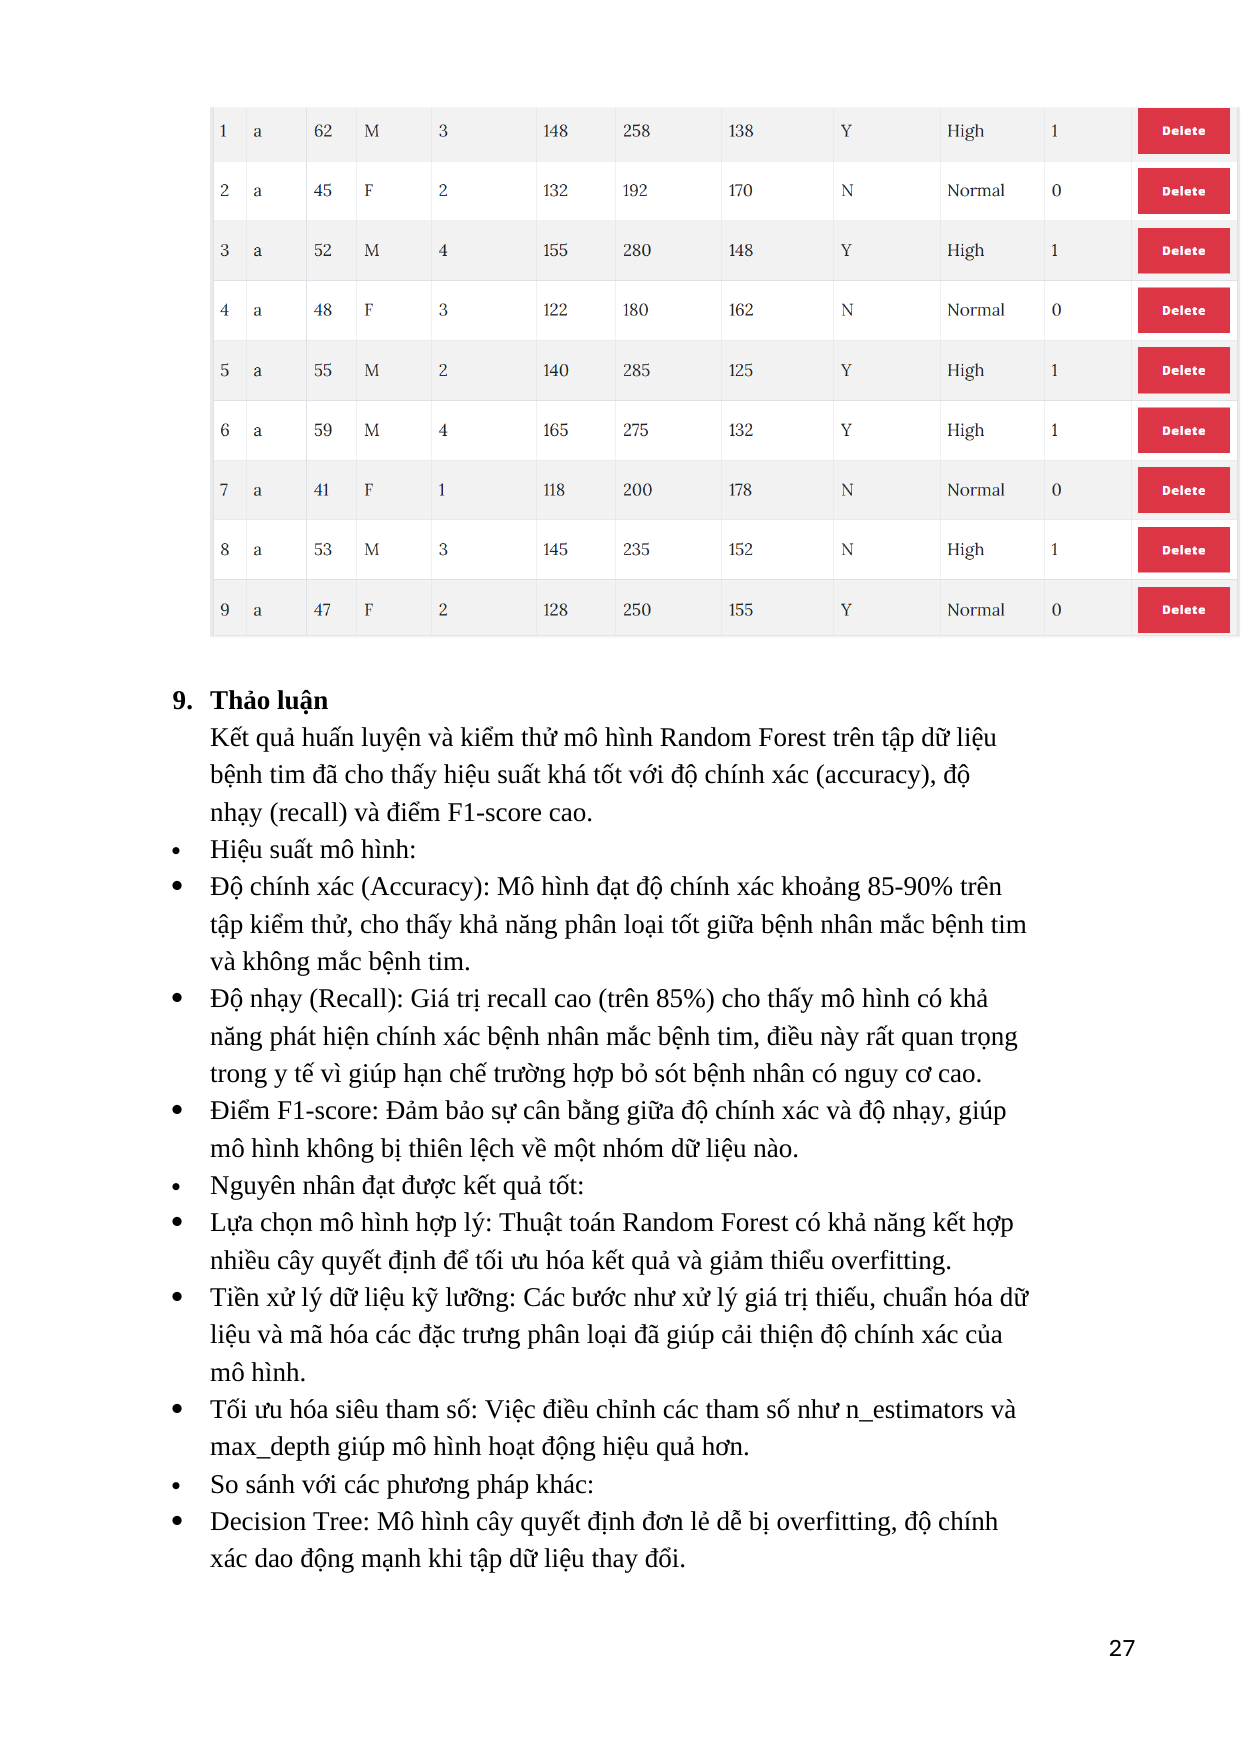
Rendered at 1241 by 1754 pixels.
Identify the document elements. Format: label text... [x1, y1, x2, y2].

list So sánh với các phương pháp khác: [172, 1468, 1030, 1499]
list Lựa chọn mô hình hợp lý: Thuật toán Random Forest có khả năng kết hợp nhiều cây quyết định để tối ưu hóa kết quả và giảm thiểu overfitting. [172, 1206, 1030, 1275]
list Nguyên nhân đạt được kết quả tốt: [172, 1169, 1030, 1200]
list Tiền xử lý dữ liệu kỹ lưỡng: Các bước như xử lý giá trị thiếu, chuẩn hóa dữ liệu và mã hóa các đặc trưng phân loại đã giúp cải thiện độ chính xác của mô hình. [172, 1281, 1030, 1387]
picture [210, 105, 1241, 638]
list Điểm F1-score: Đảm bảo sự cân bằng giữa độ chính xác và độ nhạy, giúp mô hình không bị thiên lệch về một nhóm dữ liệu nào. [172, 1094, 1030, 1163]
list Độ nhạy (Recall): Giá trị recall cao (trên 85%) cho thấy mô hình có khả năng phát hiện chính xác bệnh nhân mắc bệnh tim, điều này rất quan trọng trong y tế vì giúp hạn chế trường hợp bỏ sót bệnh nhân có nguy cơ cao. [172, 982, 1030, 1088]
list Decision Tree: Mô hình cây quyết định đơn lẻ dễ bị overfitting, độ chính xác dao động mạnh khi tập dữ liệu thay đổi. [172, 1505, 1030, 1574]
list Kết quả huấn luyện và kiểm thử mô hình Random Forest trên tập dữ liệu bệnh tim đã cho thấy hiệu suất khá tốt với độ chính xác (accuracy), độ nhạy (recall) và điểm F1-score cao. [210, 721, 1030, 827]
list Hiệu suất mô hình: [172, 833, 1030, 864]
list Tối ưu hóa siêu tham số: Việc điều chỉnh các tham số như n_estimators và max_depth giúp mô hình hoạt động hiệu quả hơn. [172, 1393, 1030, 1462]
list Độ chính xác (Accuracy): Mô hình đạt độ chính xác khoảng 85-90% trên tập kiểm thử, cho thấy khả năng phân loại tốt giữa bệnh nhân mắc bệnh tim và không mắc bệnh tim. [172, 871, 1030, 976]
list Thảo luận [172, 684, 1030, 715]
